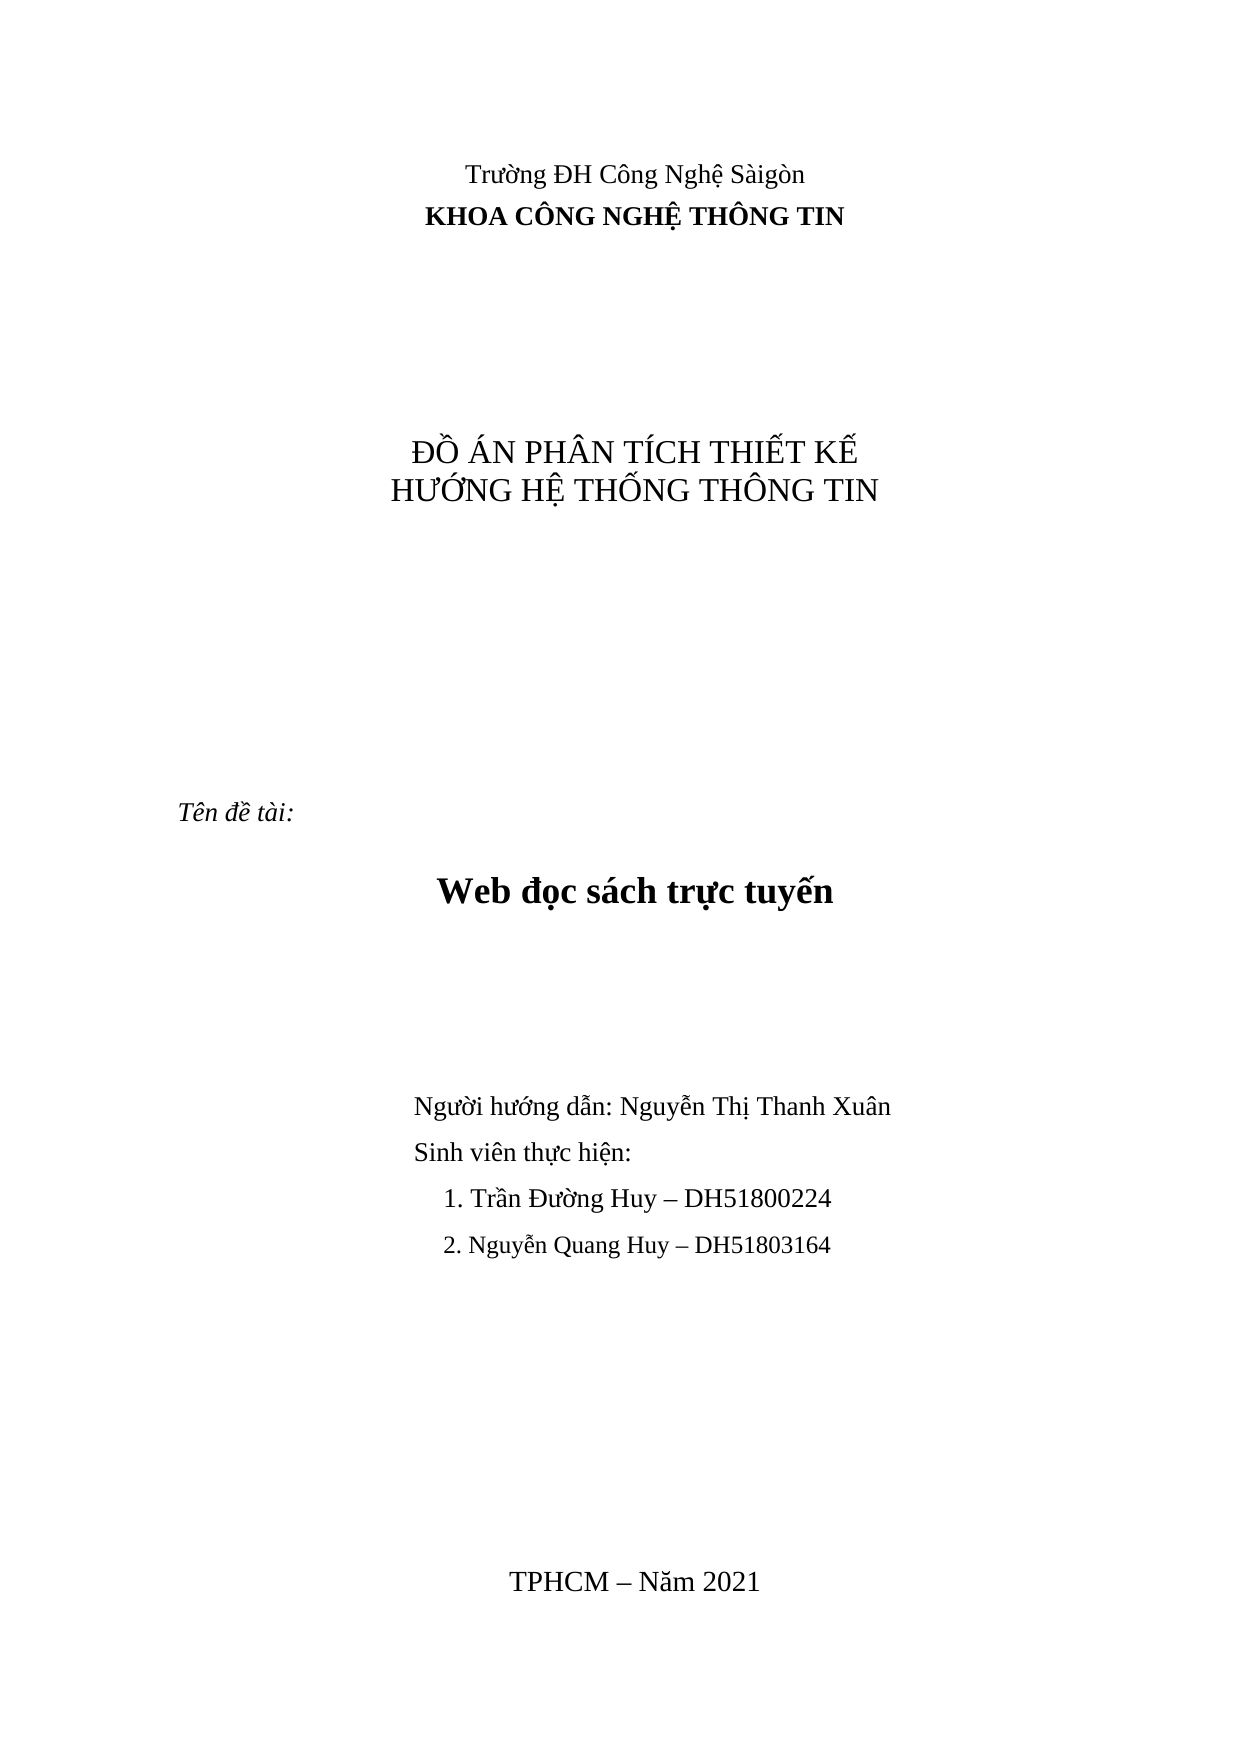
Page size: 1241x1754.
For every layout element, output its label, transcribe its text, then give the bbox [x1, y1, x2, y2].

text KHOA CÔNG NGHỆ THÔNG TIN [177, 189, 1092, 231]
text Sinh viên thực hiện: [413, 1135, 1092, 1168]
text 2. Nguyễn Quang Huy – DH51803164 [443, 1227, 1092, 1260]
text Web đọc sách trực tuyến [177, 868, 1092, 911]
text Tên đề tài: [177, 796, 1092, 828]
text ĐỒ ÁN PHÂN TÍCH THIẾT KẾ [177, 432, 1092, 471]
text HƯỚNG HỆ THỐNG THÔNG TIN [177, 471, 1092, 509]
text Người hướng dẫn: Nguyễn Thị Thanh Xuân [413, 1089, 1092, 1122]
text 1. Trần Đường Huy – DH51800224 [443, 1181, 1092, 1214]
text Trường ĐH Công Nghệ Sàigòn [177, 148, 1092, 189]
text TPHCM – Năm 2021 [177, 1564, 1092, 1598]
